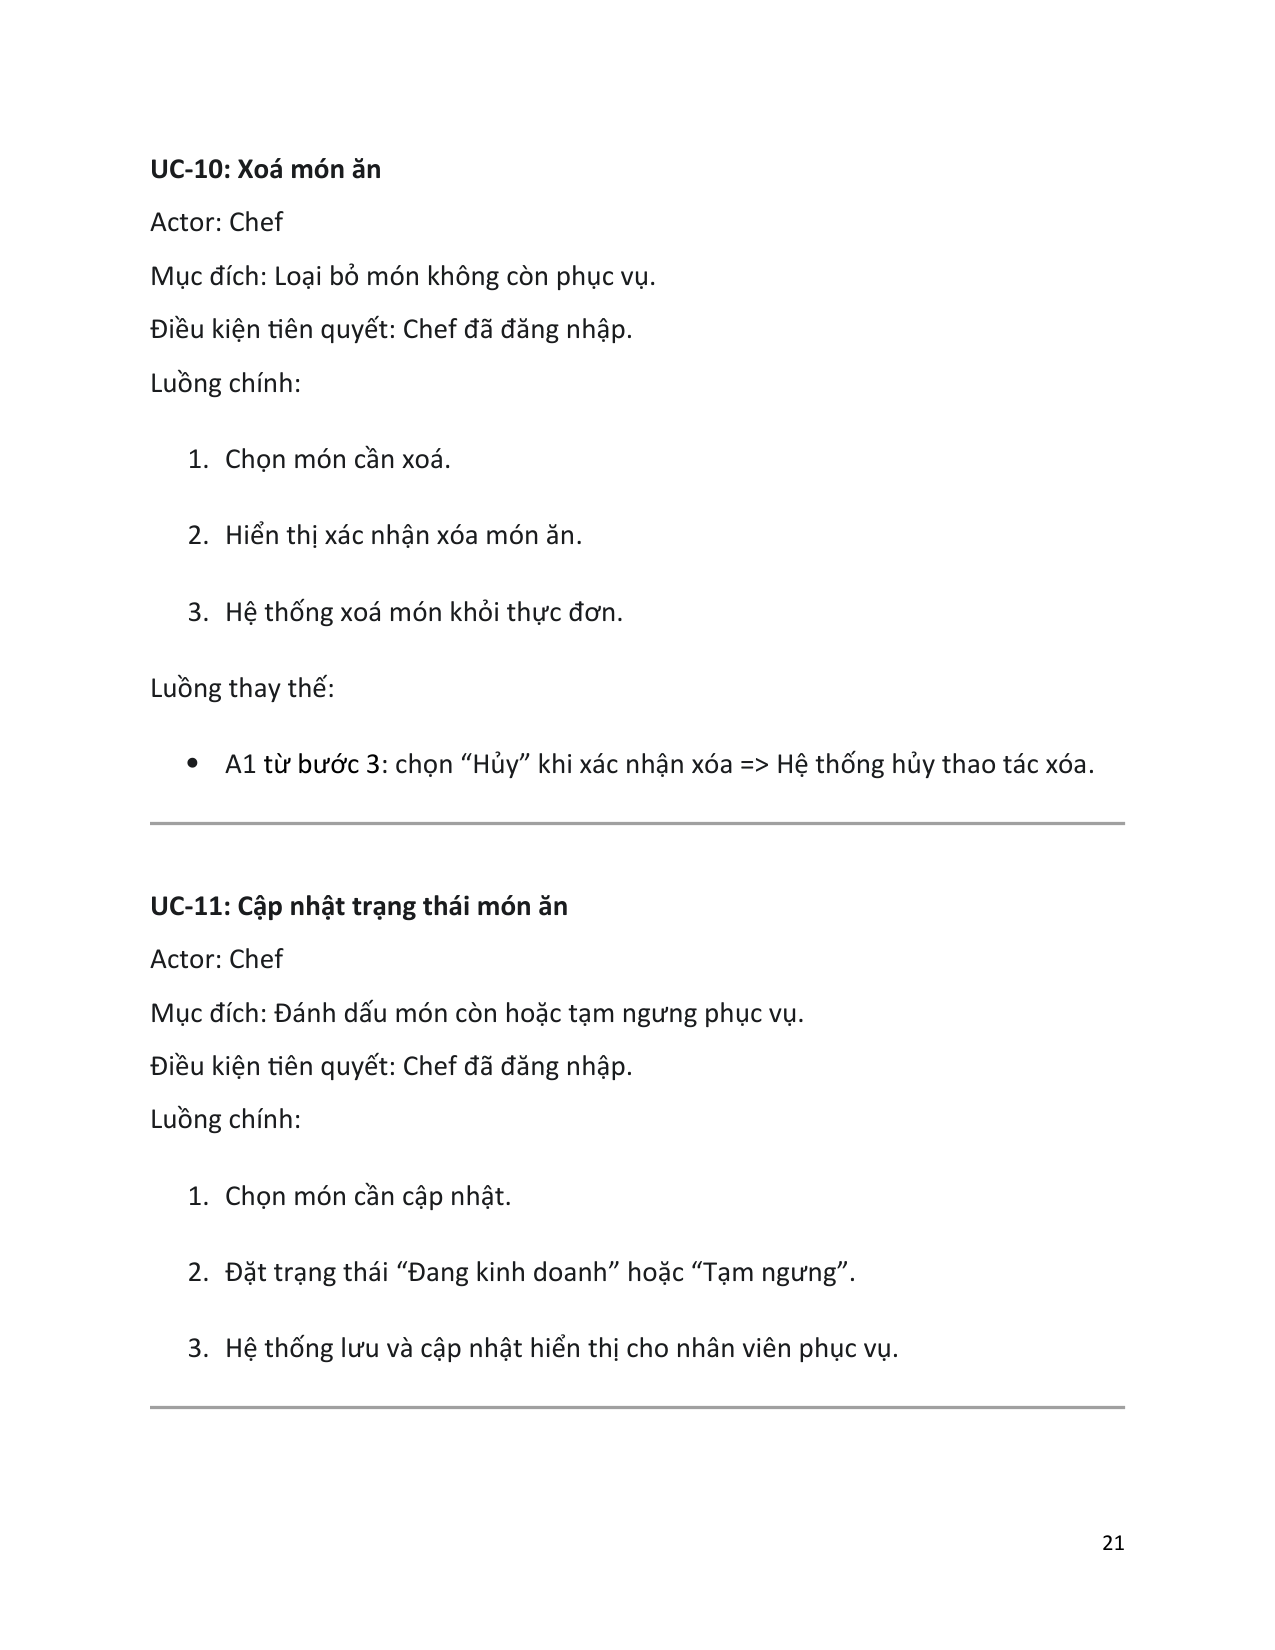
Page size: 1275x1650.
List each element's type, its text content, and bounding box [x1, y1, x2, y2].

text UC-11: Cập nhật trạng thái món ăn Actor: Chef Mục đích: Đánh dấu món còn hoặc tạm ngưng phục vụ. Điều kiện tiên quyết: Chef đã đăng nhập. Luồng chính: [150, 887, 1125, 1136]
list A1 từ bước 3: chọn “Hủy” khi xác nhận xóa => Hệ thống hủy thao tác xóa. [187, 746, 1125, 781]
text UC-10: Xoá món ăn Actor: Chef Mục đích: Loại bỏ món không còn phục vụ. Điều kiện tiên quyết: Chef đã đăng nhập. Luồng chính: [150, 150, 1125, 399]
text Luồng thay thế: [150, 669, 1125, 705]
list Hệ thống lưu và cập nhật hiển thị cho nhân viên phục vụ. [187, 1329, 1125, 1365]
list Hiển thị xác nhận xóa món ăn. [187, 516, 1125, 552]
list Chọn món cần xoá. [187, 440, 1125, 476]
list Hệ thống xoá món khỏi thực đơn. [187, 593, 1125, 628]
list Đặt trạng thái “Đang kinh doanh” hoặc “Tạm ngưng”. [187, 1253, 1125, 1289]
list Chọn món cần cập nhật. [187, 1177, 1125, 1212]
